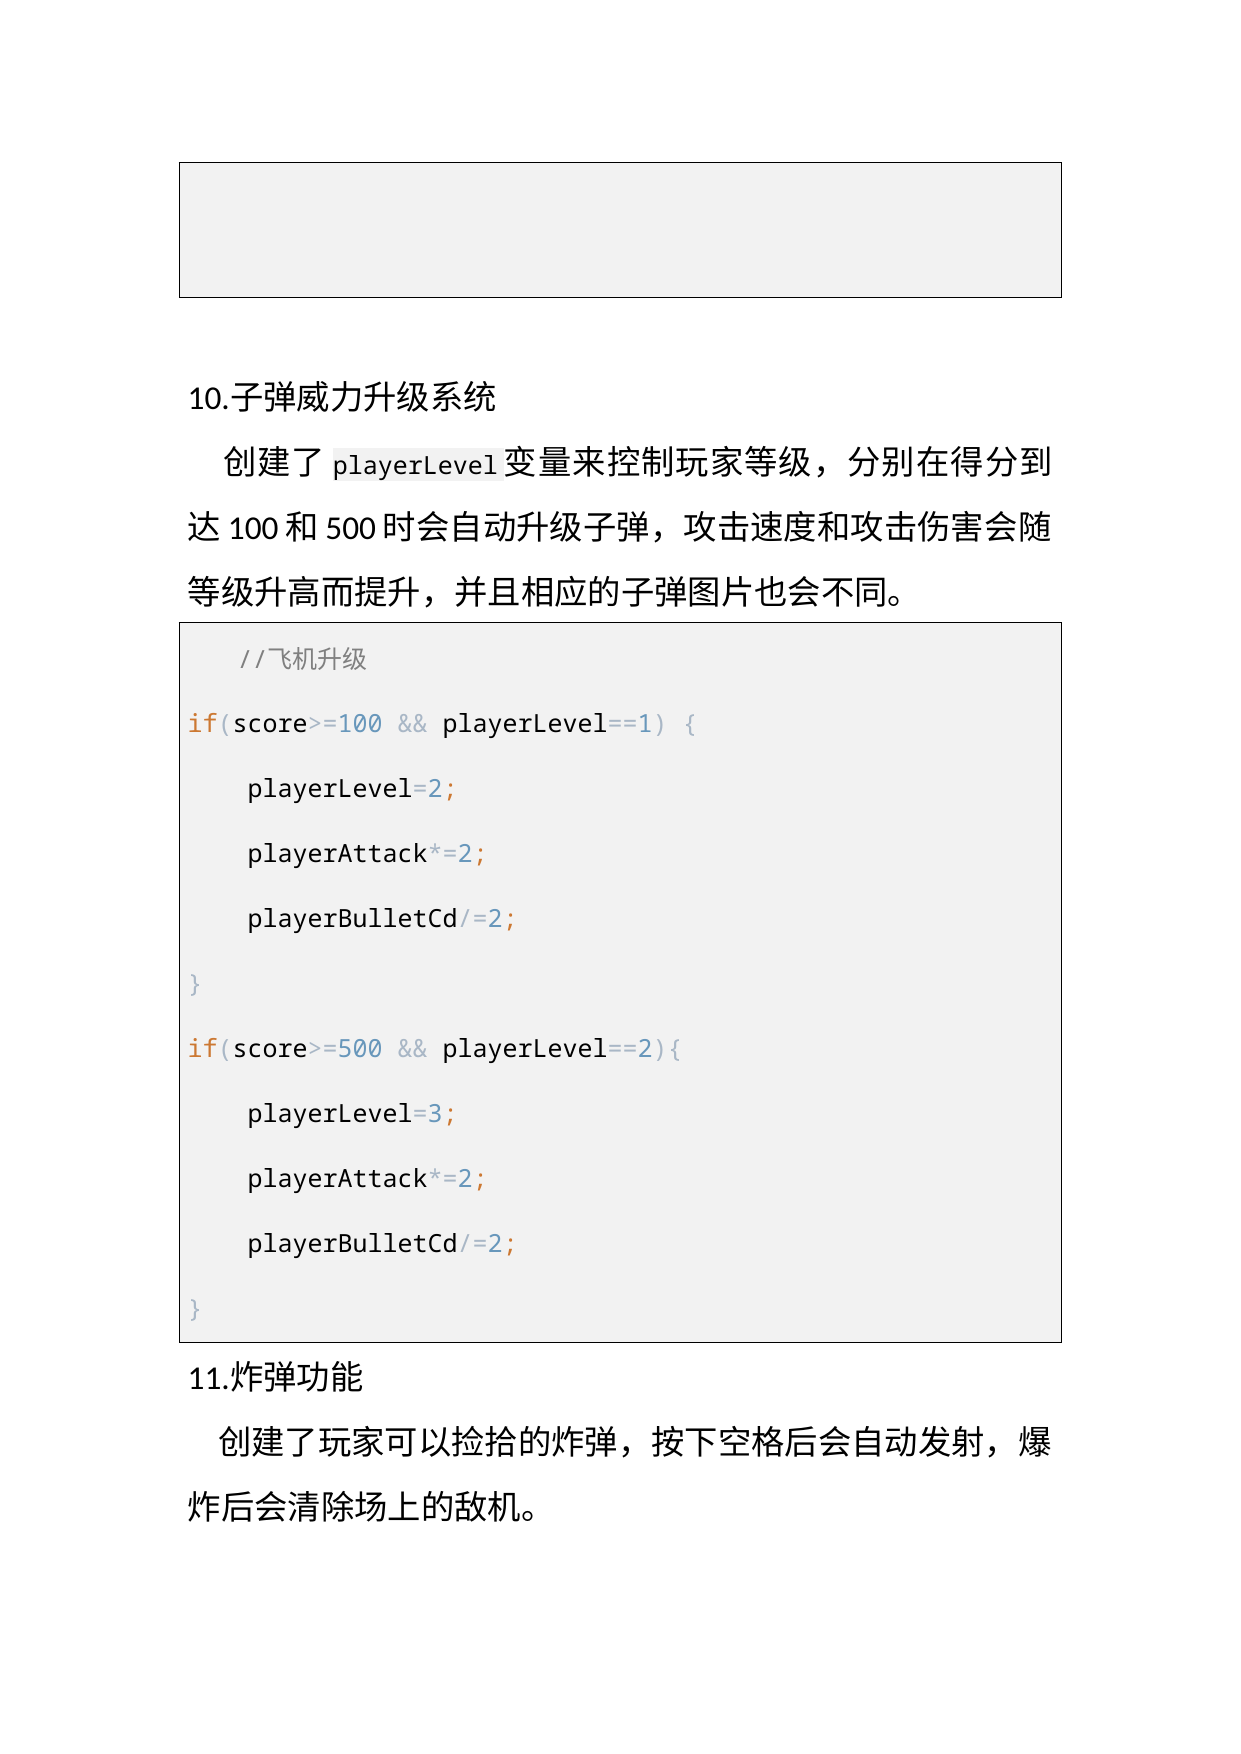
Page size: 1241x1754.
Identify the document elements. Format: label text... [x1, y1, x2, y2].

text 10.子弹威力升级系统 [187, 362, 1053, 427]
text 创建了playerLevel变量来控制玩家等级，分别在得分到达100和500时会自动升级子弹，攻击速度和攻击伤害会随等级升高而提升，并且相应的子弹图片也会不同。 [187, 427, 1053, 622]
text //飞机升级 if(score>=100 && playerLevel==1) { playerLevel=2; playerAttack*=2; playerBulletCd/=2; } if(score>=500 && playerLevel==2){ playerLevel=3; playerAttack*=2; playerBulletCd/=2; } [180, 623, 1061, 1342]
text 创建了玩家可以捡拾的炸弹，按下空格后会自动发射，爆炸后会清除场上的敌机。 [187, 1407, 1053, 1537]
text 11.炸弹功能 [187, 1343, 1053, 1407]
